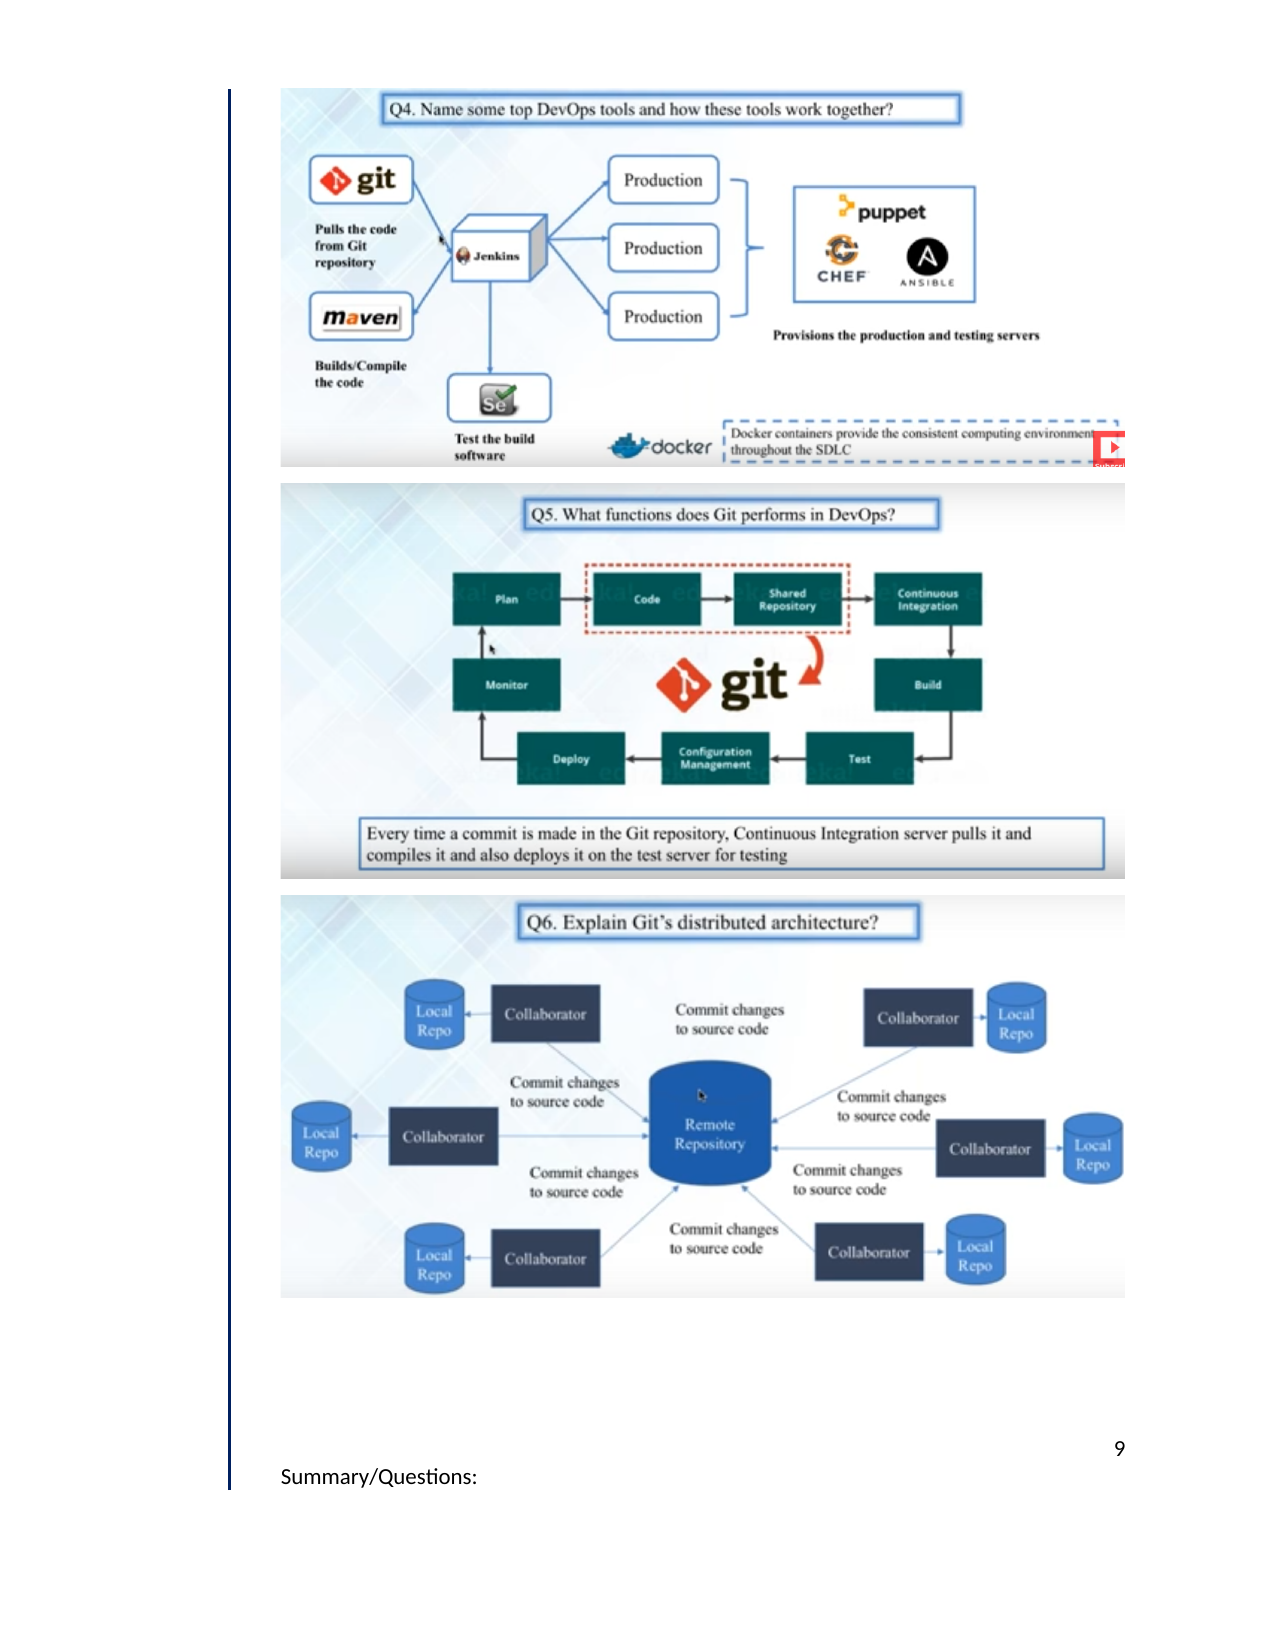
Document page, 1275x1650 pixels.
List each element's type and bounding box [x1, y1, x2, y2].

picture [280, 88, 1125, 467]
picture [280, 483, 1125, 879]
picture [280, 895, 1125, 1298]
